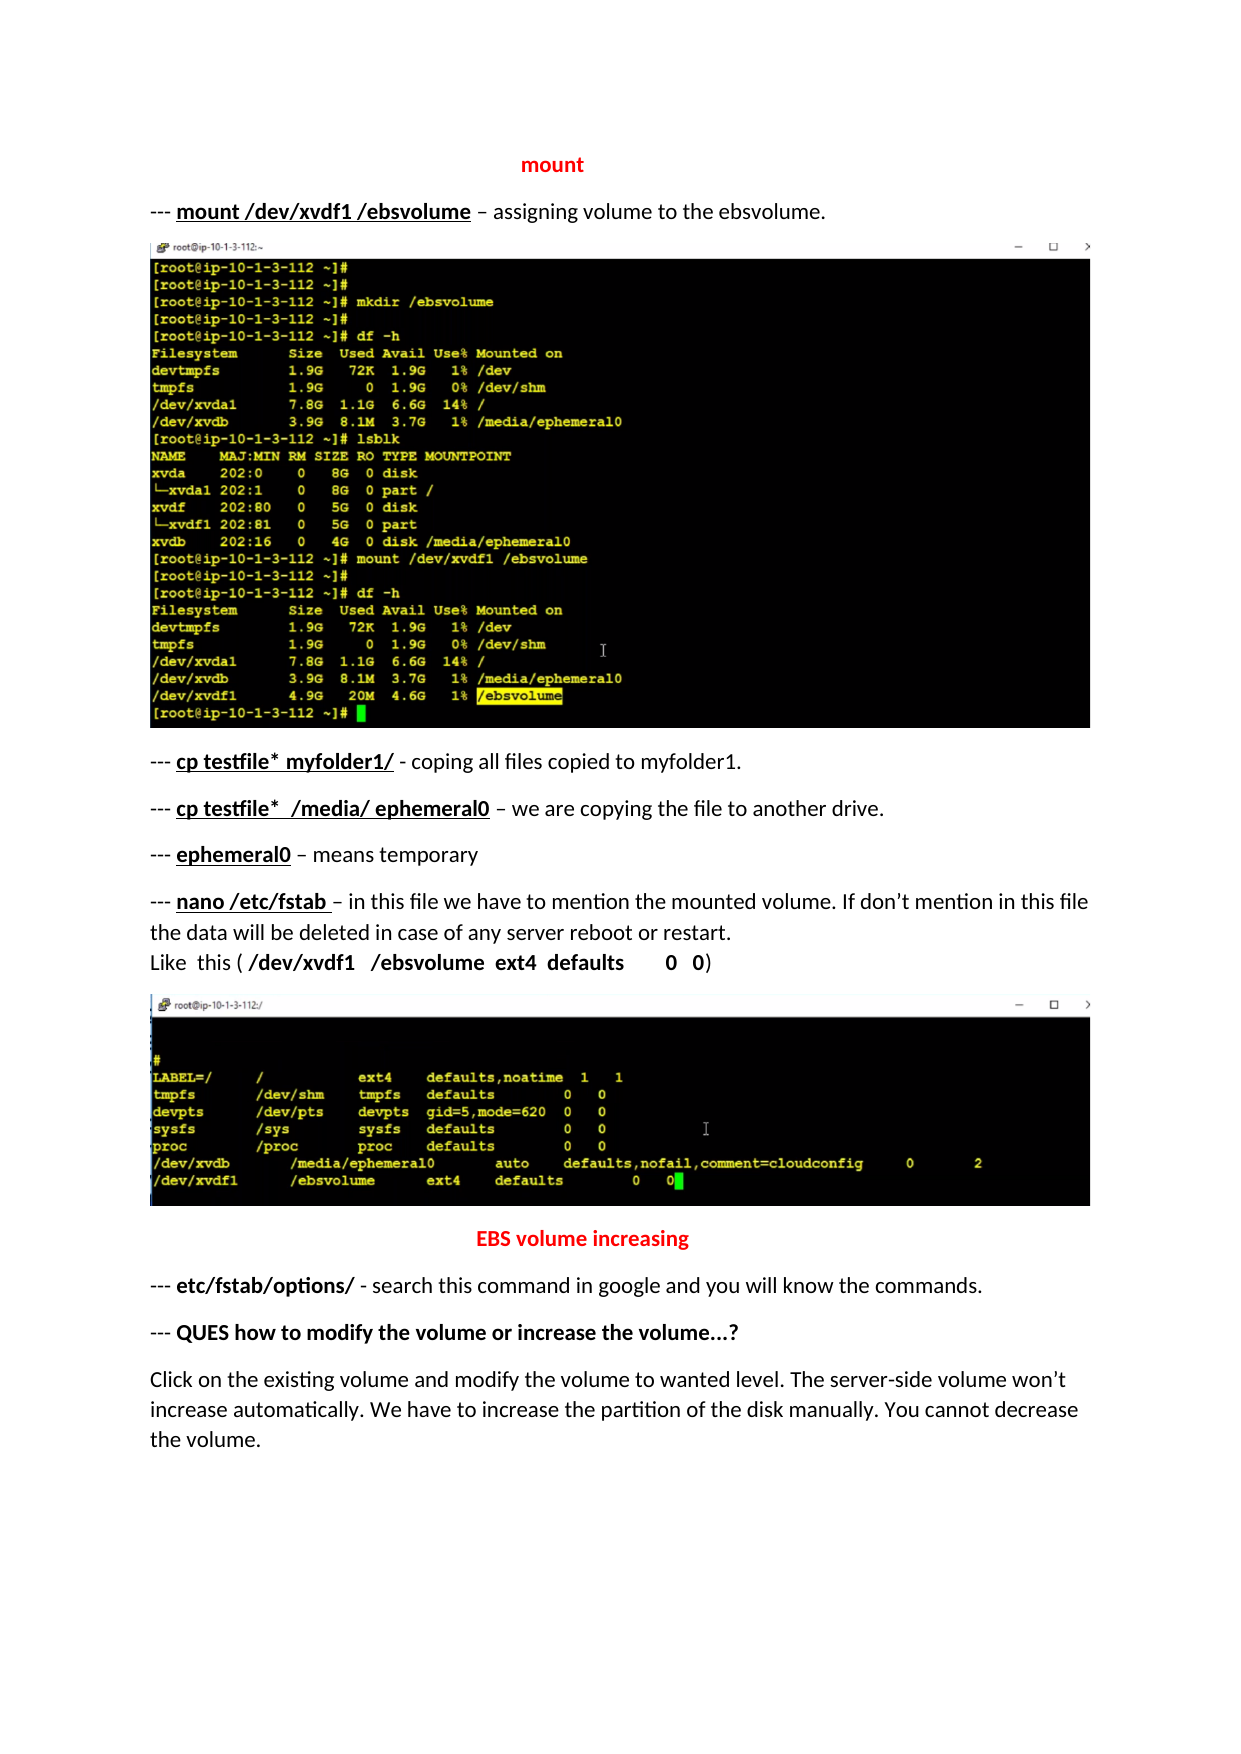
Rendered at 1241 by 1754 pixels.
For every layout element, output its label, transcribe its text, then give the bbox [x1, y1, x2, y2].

picture [150, 243, 1091, 728]
text --- cp testfile* /media/ ephemeral0 – we are copying the file to another drive. [150, 794, 1090, 822]
picture [150, 994, 1091, 1206]
text Click on the existing volume and modify the volume to wanted level. The server-side volume won’t increase automatically. We have to increase the partition of the disk manually. You cannot decrease the volume. [150, 1365, 1090, 1453]
text --- etc/fstab/options/ - search this command in google and you will know the commands. [150, 1271, 1090, 1299]
text --- nano /etc/fstab – in this file we have to mention the mounted volume. If don’t mention in this file the data will be deleted in case of any server reboot or restart. Like this ( /dev/xvdf1 /ebsvolume ext4 defaults 0 0) [150, 887, 1090, 976]
text mount [150, 150, 1090, 178]
text --- mount /dev/xvdf1 /ebsvolume – assigning volume to the ebsvolume. [150, 197, 1090, 225]
text EBS volume increasing [150, 1224, 1090, 1252]
text --- ephemeral0 – means temporary [150, 841, 1090, 868]
text --- QUES how to modify the volume or increase the volume...? [150, 1318, 1090, 1346]
text --- cp testfile* myfolder1/ - coping all files copied to myfolder1. [150, 747, 1090, 775]
